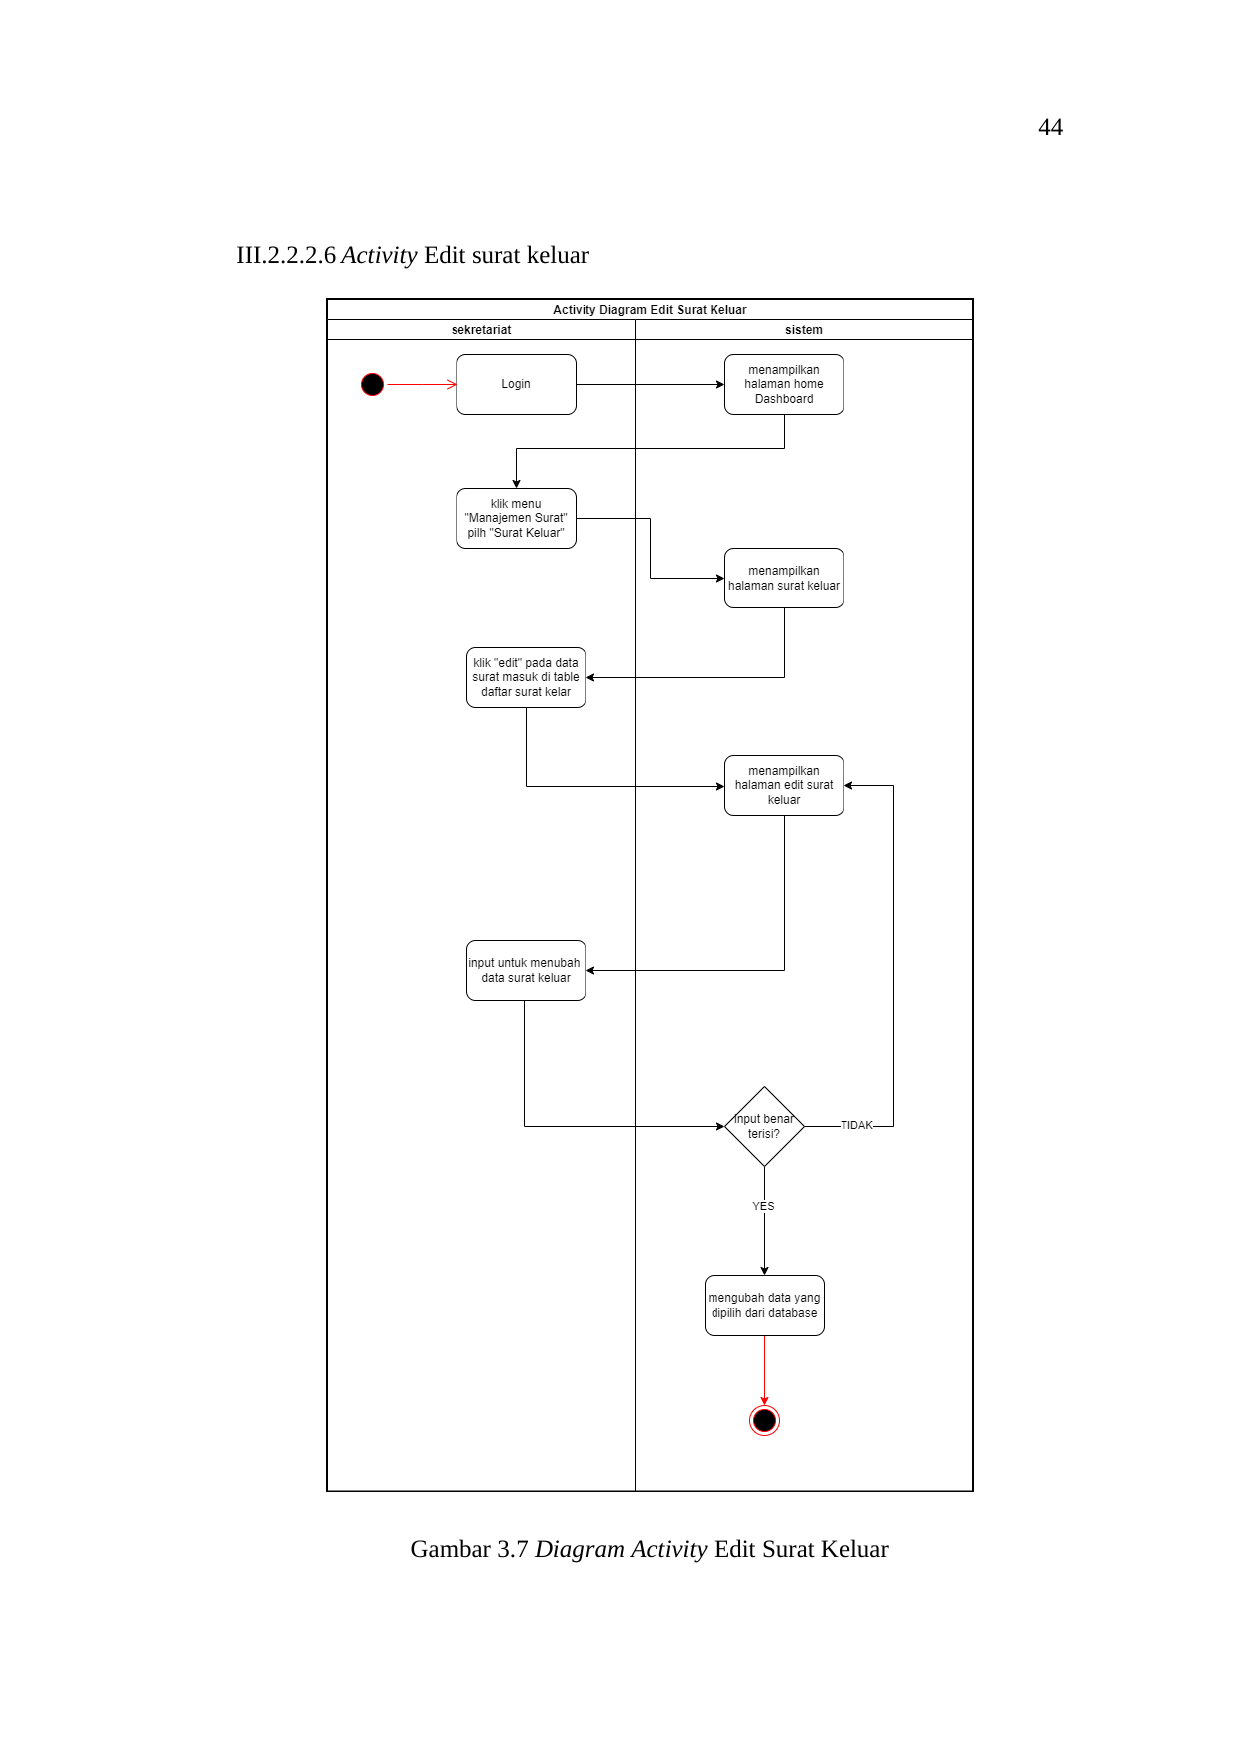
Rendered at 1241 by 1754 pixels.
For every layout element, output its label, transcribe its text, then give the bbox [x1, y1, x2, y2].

subtitle Activity Edit surat keluar [236, 240, 1063, 269]
picture [327, 300, 972, 1491]
